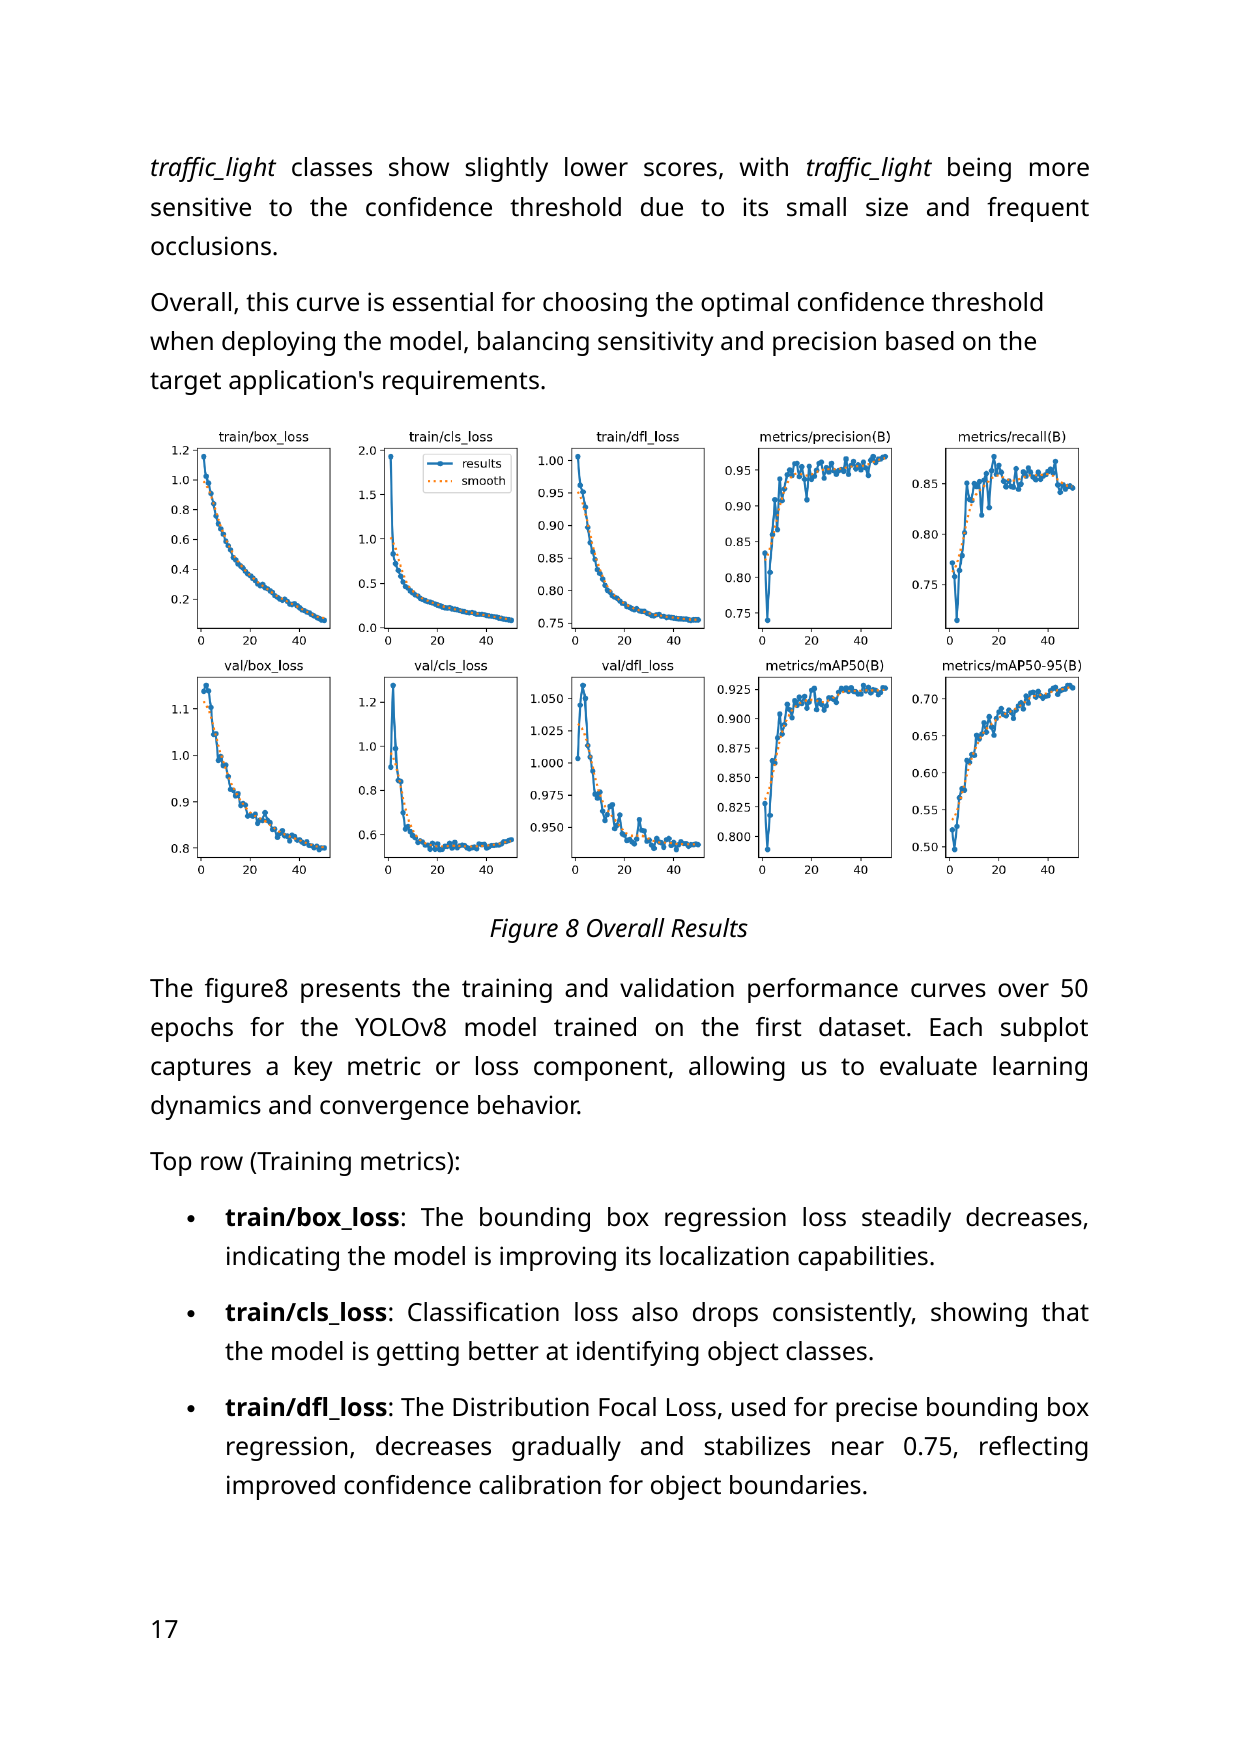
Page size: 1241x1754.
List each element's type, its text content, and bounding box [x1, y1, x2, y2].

text The figure8 presents the training and validation performance curves over 50 epochs for the YOLOv8 model trained on the first dataset. Each subplot captures a key metric or loss component, allowing us to evaluate learning dynamics and convergence behavior. [150, 970, 1090, 1122]
text Figure 8 Overall Results [150, 910, 1090, 944]
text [150, 150, 1090, 262]
text Overall, this curve is essential for choosing the optimal confidence threshold when deploying the model, balancing sensitivity and precision based on the target application's requirements. [150, 284, 1090, 397]
list train/dfl_loss: The Distribution Focal Loss, used for precise bounding box regression, decreases gradually and stabilizes near 0.75, reflecting improved confidence calibration for object boundaries. [187, 1389, 1090, 1502]
list train/box_loss: The bounding box regression loss steadily decreases, indicating the model is improving its localization capabilities. [187, 1199, 1090, 1273]
list train/cls_loss: Classification loss also drops consistently, showing that the model is getting better at identifying object classes. [187, 1294, 1090, 1368]
picture [150, 418, 1091, 889]
text Top row (Training metrics): [150, 1143, 1090, 1178]
